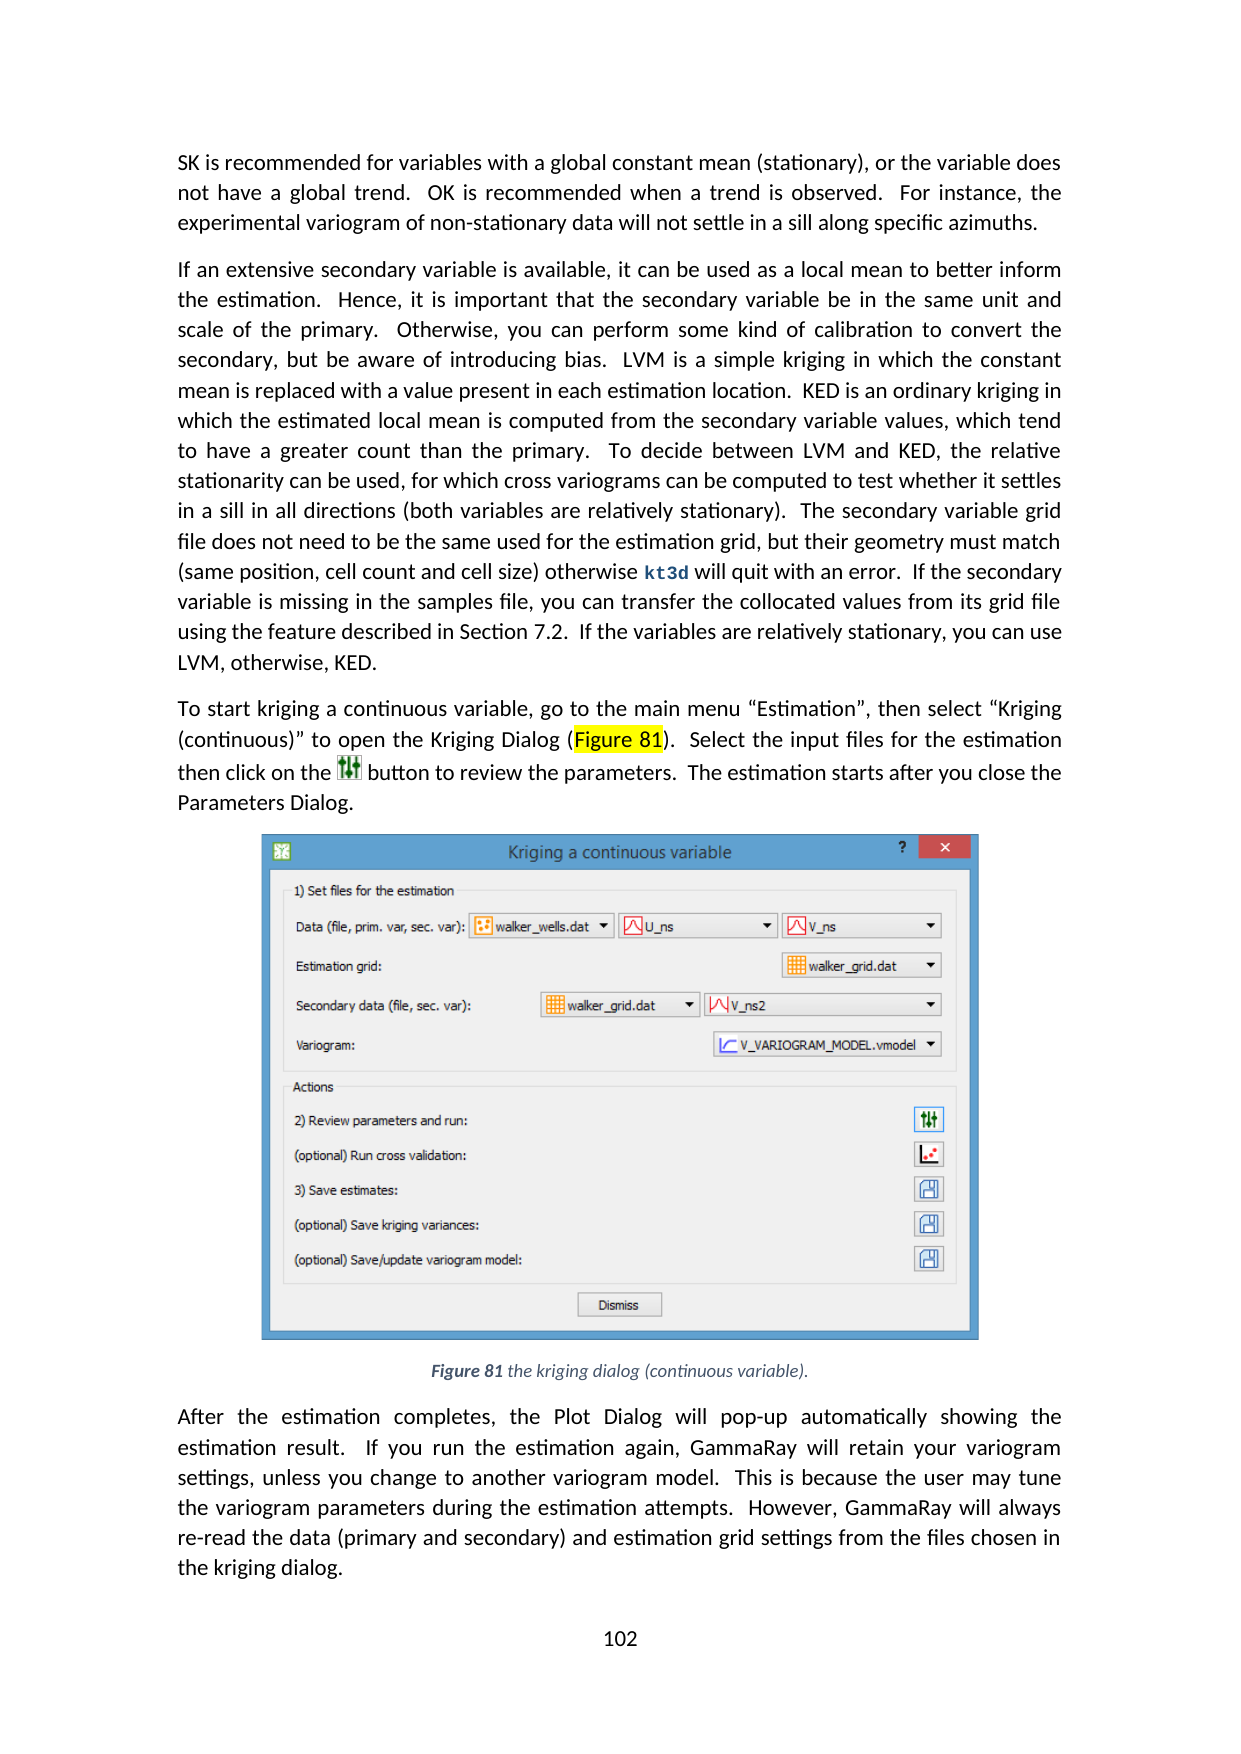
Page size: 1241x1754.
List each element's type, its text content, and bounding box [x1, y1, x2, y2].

text SK is recommended for variables with a global constant mean (stationary), or the variable does not have a global trend. OK is recommended when a trend is observed. For instance, the experimental variogram of non-stationary data will not settle in a sill along specific azimuths. [177, 148, 1063, 236]
picture [338, 756, 361, 779]
text To start kriging a continuous variable, go to the main menu “Estimation”, then select “Kriging (continuous)” to open the Kriging Dialog (Figure 81). Select the input files for the estimation then click on the button to review the parameters. The estimation starts after you close the Parameters Dialog. [177, 694, 1063, 816]
text If an extensive secondary variable is available, it can be used as a local mean to better inform the estimation. Hence, it is important that the secondary variable be in the same unit and scale of the primary. Otherwise, you can perform some kind of calibration to convert the secondary, but be aware of introducing bias. LVM is a simple kriging in which the constant mean is replaced with a value present in each estimation location. KED is an ordinary kriging in which the estimated local mean is computed from the secondary variable values, which tend to have a greater count than the primary. To decide between LVM and KED, the relative stationarity can be used, for which cross variograms can be computed to test whether it settles in a sill in all directions (both variables are relatively stationary). The secondary variable grid file does not need to be the same used for the estimation grid, but their geometry must match (same position, cell count and cell size) otherwise kt3d will quit with an error. If the secondary variable is missing in the samples file, you can transfer the collocated values from its grid file using the feature described in Section 7.2. If the variables are relatively stationary, you can use LVM, otherwise, KED. [177, 255, 1063, 676]
text After the estimation completes, the Plot Dialog will pop-up automatically showing the estimation result. If you run the estimation again, GammaRay will retain your variogram settings, unless you change to another variogram model. This is because the user may tune the variogram parameters during the estimation attempts. However, GammaRay will always re-read the data (primary and secondary) and estimation grid settings from the files chosen in the kriging dialog. [177, 1402, 1063, 1582]
picture [261, 834, 979, 1340]
text Figure 81 the kriging dialog (continuous variable). [177, 1359, 1063, 1382]
